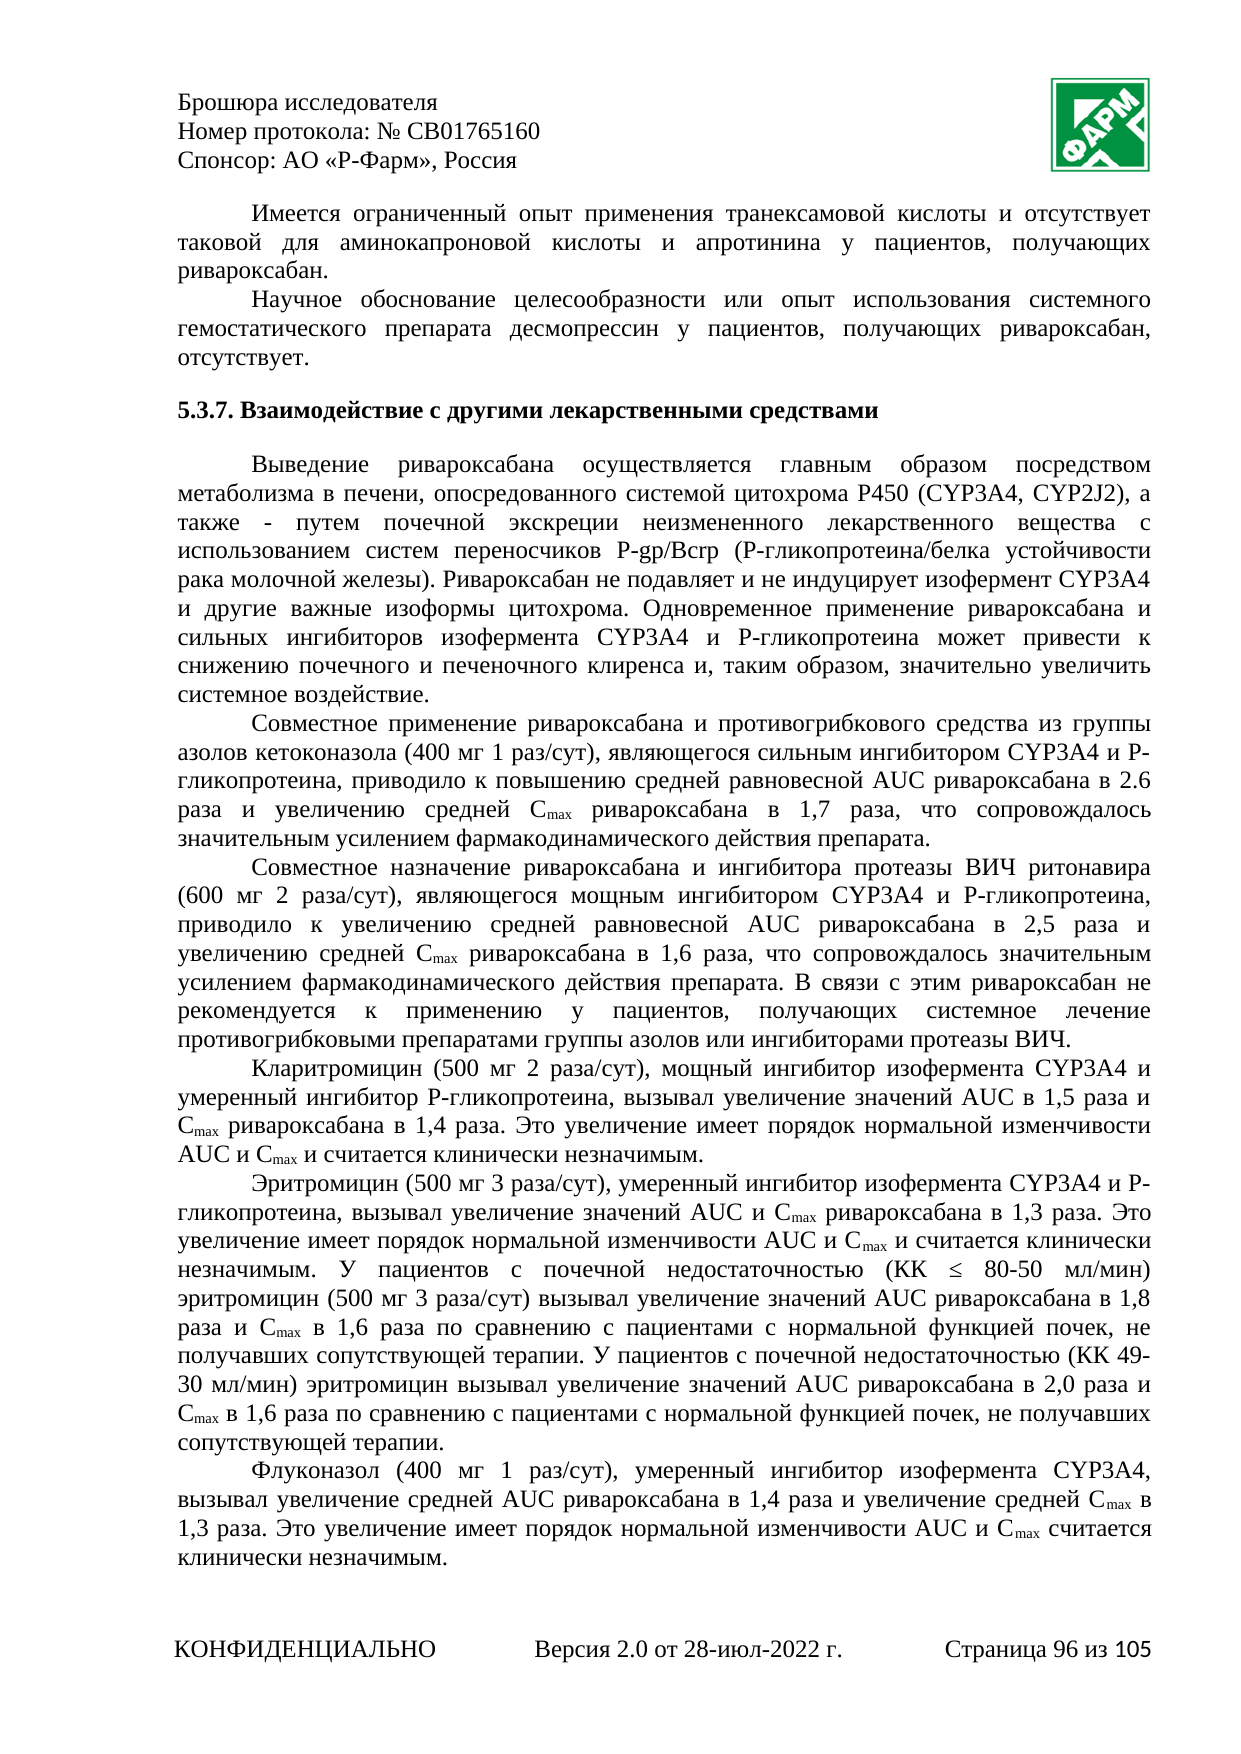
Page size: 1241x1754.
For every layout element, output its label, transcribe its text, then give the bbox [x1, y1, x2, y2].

text Флуконазол (400 мг 1 раз/сут), умеренный ингибитор изофермента CYP3A4, вызывал увеличение средней AUC ривароксабана в 1,4 раза и увеличение средней Cmax в 1,3 раза. Это увеличение имеет порядок нормальной изменчивости AUC и Cmax считается клинически незначимым. [177, 1455, 1152, 1570]
text Выведение ривароксабана осуществляется главным образом посредством метаболизма в печени, опосредованного системой цитохрома Р450 (CYP3A4, CYP2J2), а также - путем почечной экскреции неизмененного лекарственного вещества с использованием систем переносчиков P-gp/Bcrp (Р-гликопротеина/белка устойчивости рака молочной железы). Ривароксабан не подавляет и не индуцирует изофермент CYP3A4 и другие важные изоформы цитохрома. Одновременное применение ривароксабана и сильных ингибиторов изофермента CYP3A4 и Р-гликопротеина может привести к снижению почечного и печеночного клиренса и, таким образом, значительно увеличить системное воздействие. [177, 449, 1152, 708]
picture [1046, 73, 1152, 174]
text Совместное назначение ривароксабана и ингибитора протеазы ВИЧ ритонавира (600 мг 2 раза/сут), являющегося мощным ингибитором CYP3A4 и Р-гликопротеина, приводило к увеличению средней равновесной AUC ривароксабана в 2,5 раза и увеличению средней Cmax ривароксабана в 1,6 раза, что сопровождалось значительным усилением фармакодинамического действия препарата. В связи с этим ривароксабан не рекомендуется к применению у пациентов, получающих системное лечение противогрибковыми препаратами группы азолов или ингибиторами протеазы ВИЧ. [177, 852, 1152, 1053]
text Совместное применение ривароксабана и противогрибкового средства из группы азолов кетоконазола (400 мг 1 раз/сут), являющегося сильным ингибитором CYP3A4 и Р-гликопротеина, приводило к повышению средней равновесной AUC ривароксабана в 2.6 раза и увеличению средней Cmax ривароксабана в 1,7 раза, что сопровождалось значительным усилением фармакодинамического действия препарата. [177, 708, 1152, 852]
text Эритромицин (500 мг 3 раза/сут), умеренный ингибитор изофермента CYP3A4 и Р-гликопротеина, вызывал увеличение значений AUC и Cmax ривароксабана в 1,3 раза. Это увеличение имеет порядок нормальной изменчивости AUC и Cmax и считается клинически незначимым. У пациентов с почечной недостаточностью (КК ≤ 80-50 мл/мин) эритромицин (500 мг 3 раза/сут) вызывал увеличение значений AUC ривароксабана в 1,8 раза и Cmax в 1,6 раза по сравнению с пациентами с нормальной функцией почек, не получавших сопутствующей терапии. У пациентов с почечной недостаточностью (КК 49-30 мл/мин) эритромицин вызывал увеличение значений AUC ривароксабана в 2,0 раза и Cmax в 1,6 раза по сравнению с пациентами с нормальной функцией почек, не получавших сопутствующей терапии. [177, 1168, 1152, 1455]
text Кларитромицин (500 мг 2 раза/сут), мощный ингибитор изофермента CYP3A4 и умеренный ингибитор Р-гликопротеина, вызывал увеличение значений AUC в 1,5 раза и Cmax ривароксабана в 1,4 раза. Это увеличение имеет порядок нормальной изменчивости AUC и Cmax и считается клинически незначимым. [177, 1053, 1152, 1168]
text Научное обоснование целесообразности или опыт использования системного гемостатического препарата десмопрессин у пациентов, получающих ривароксабан, отсутствует. [177, 284, 1152, 370]
text Имеется ограниченный опыт применения транексамовой кислоты и отсутствует таковой для аминокапроновой кислоты и апротинина у пациентов, получающих ривароксабан. [177, 198, 1152, 284]
subtitle 5.3.7. Взаимодействие с другими лекарственными средствами [177, 395, 1152, 424]
